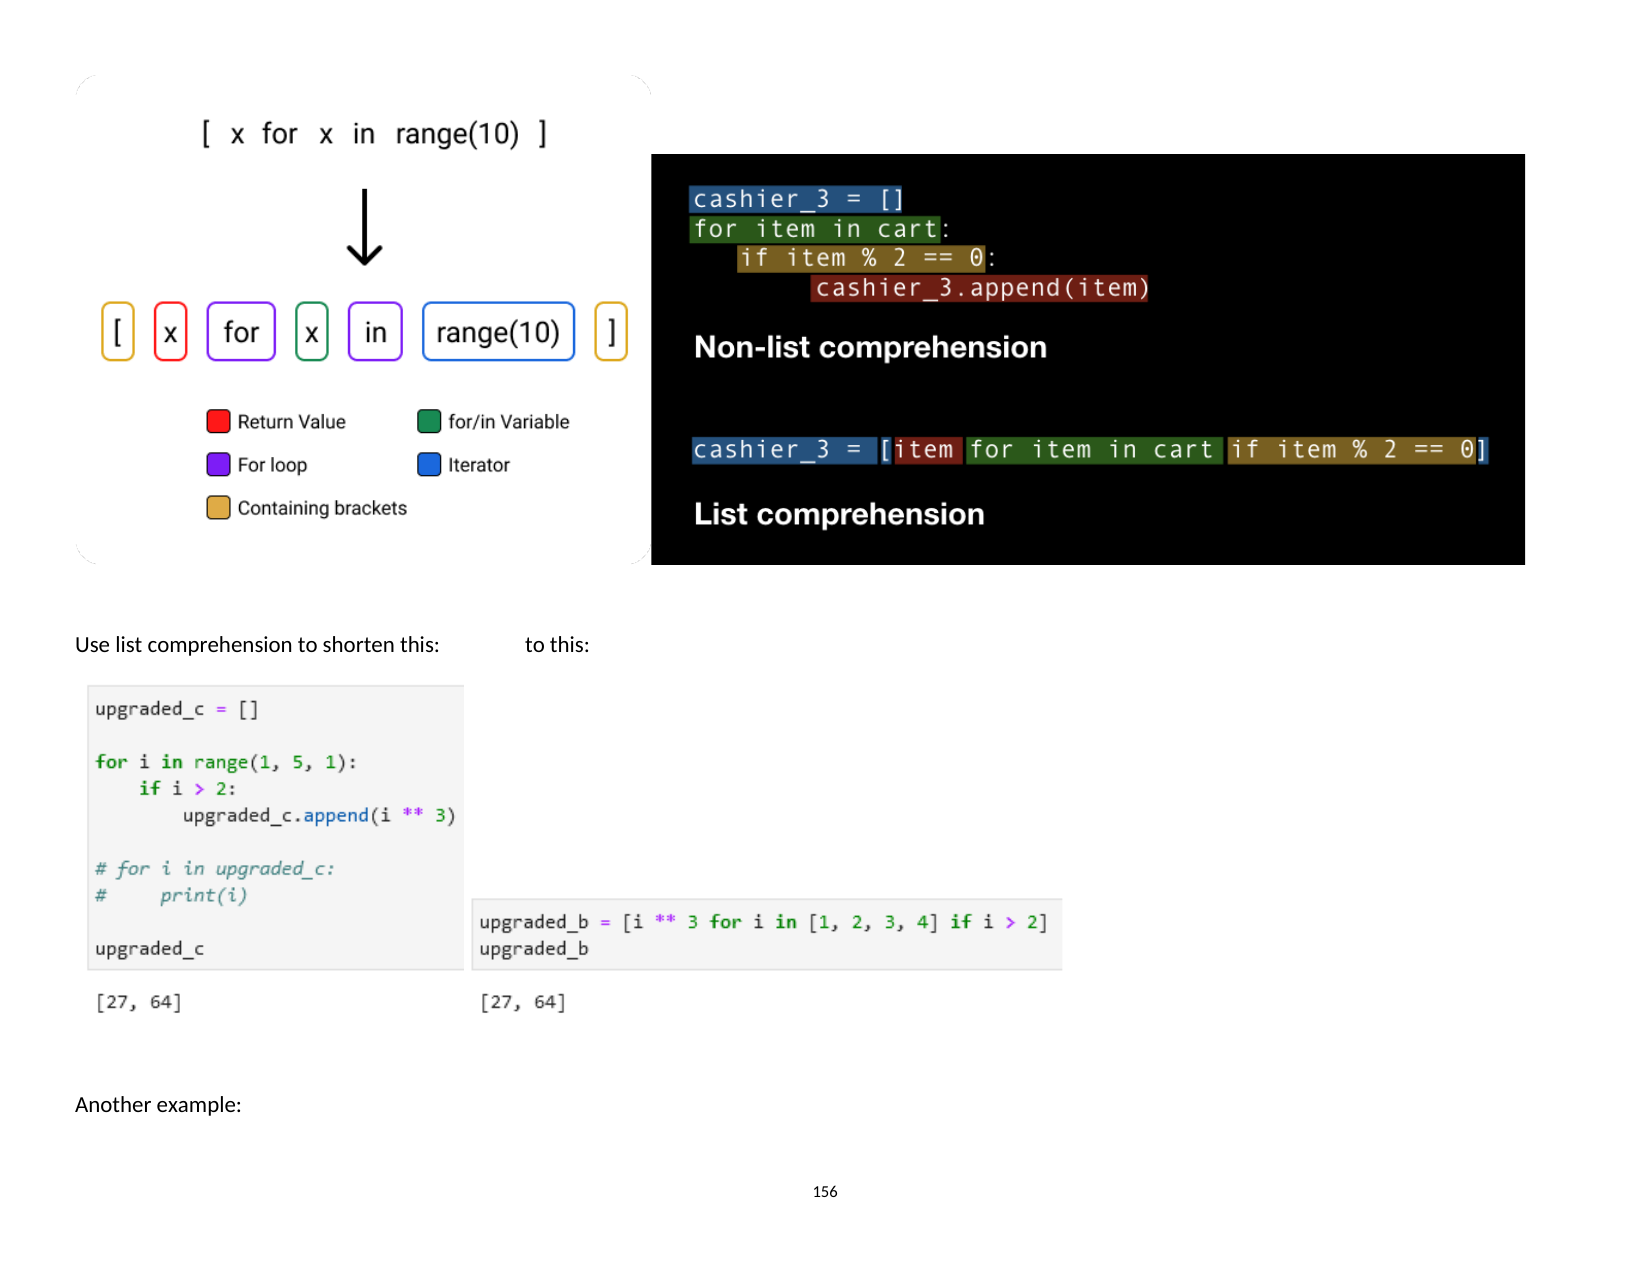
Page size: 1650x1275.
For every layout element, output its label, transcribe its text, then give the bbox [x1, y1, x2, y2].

picture [75, 677, 1063, 1024]
text Another example: [75, 1090, 1575, 1118]
picture [75, 75, 1525, 565]
text Use list comprehension to shorten this: to this: [75, 630, 1575, 658]
